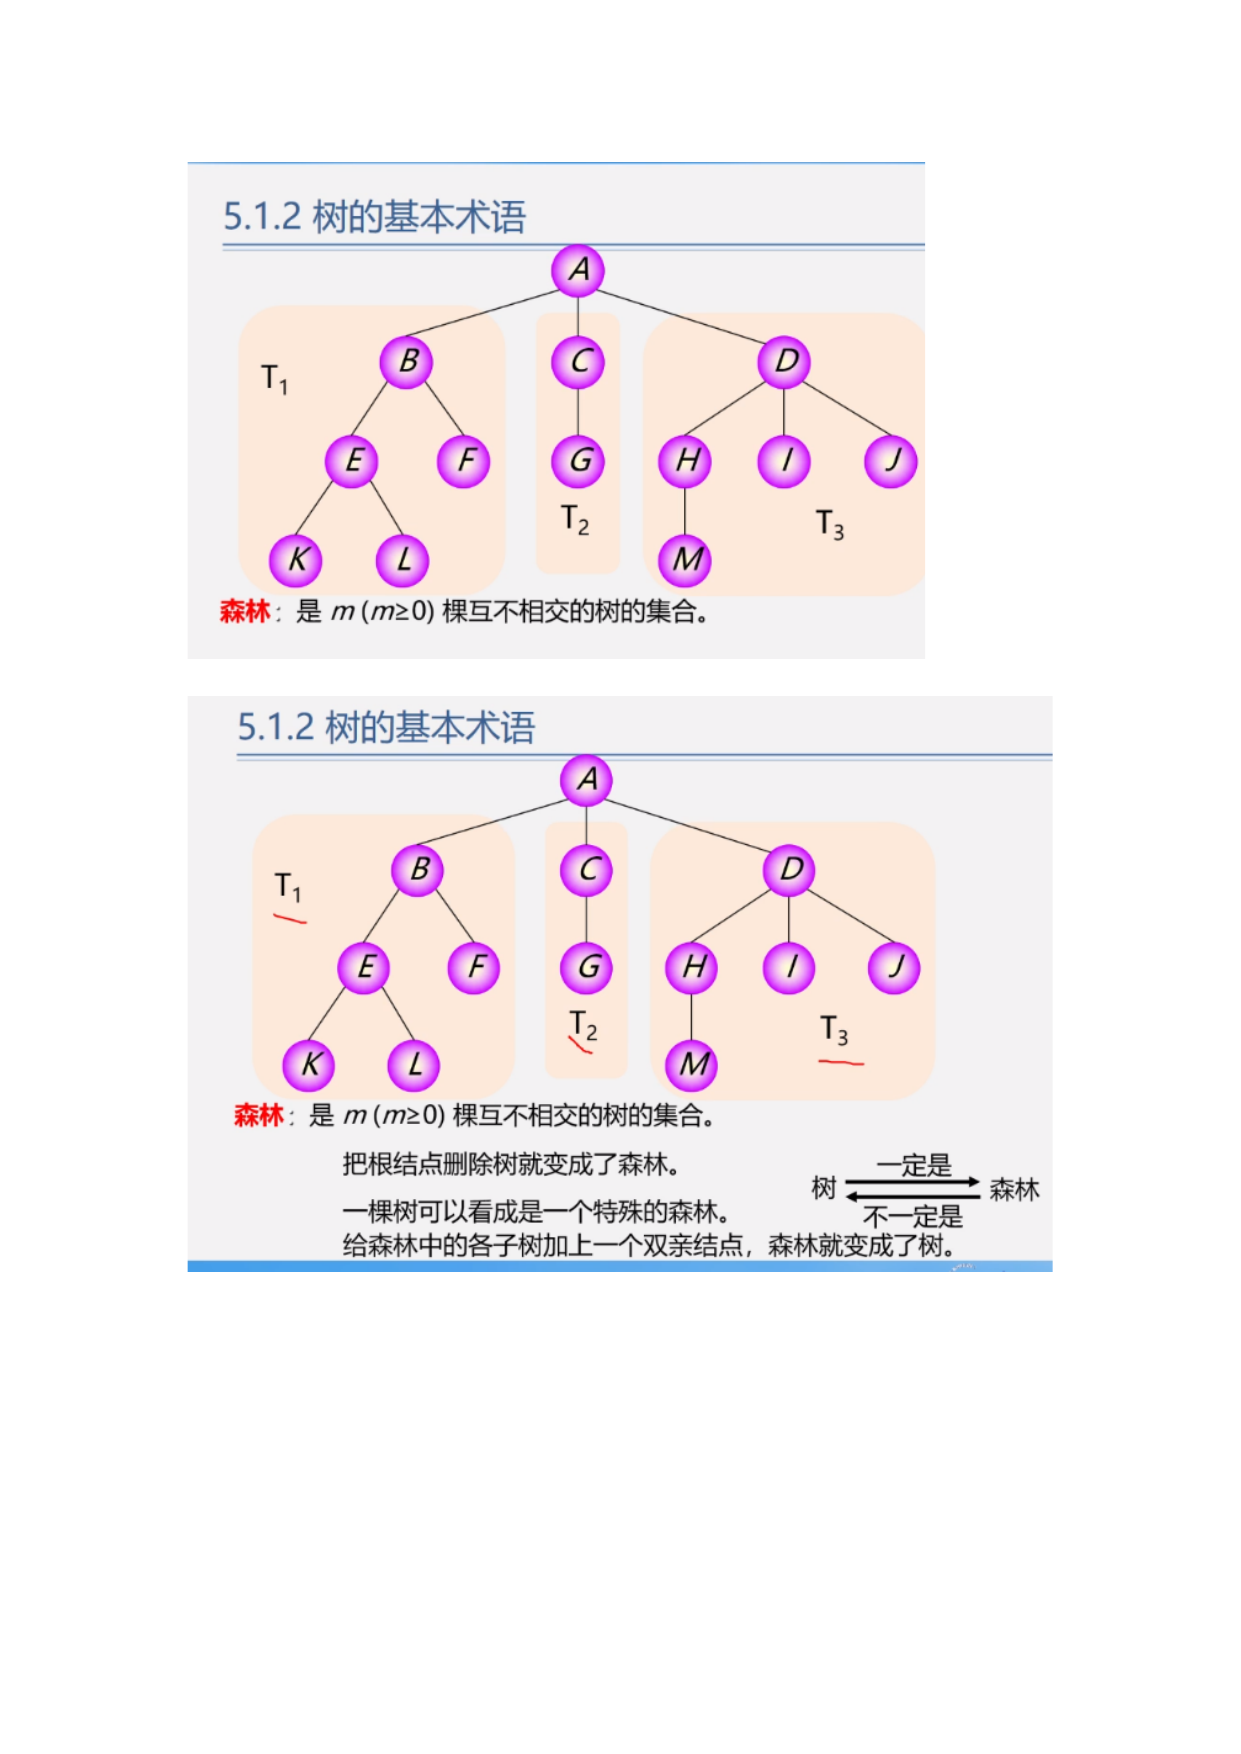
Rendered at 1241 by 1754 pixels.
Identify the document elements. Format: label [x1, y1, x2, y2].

picture [187, 162, 926, 659]
picture [187, 696, 1053, 1272]
